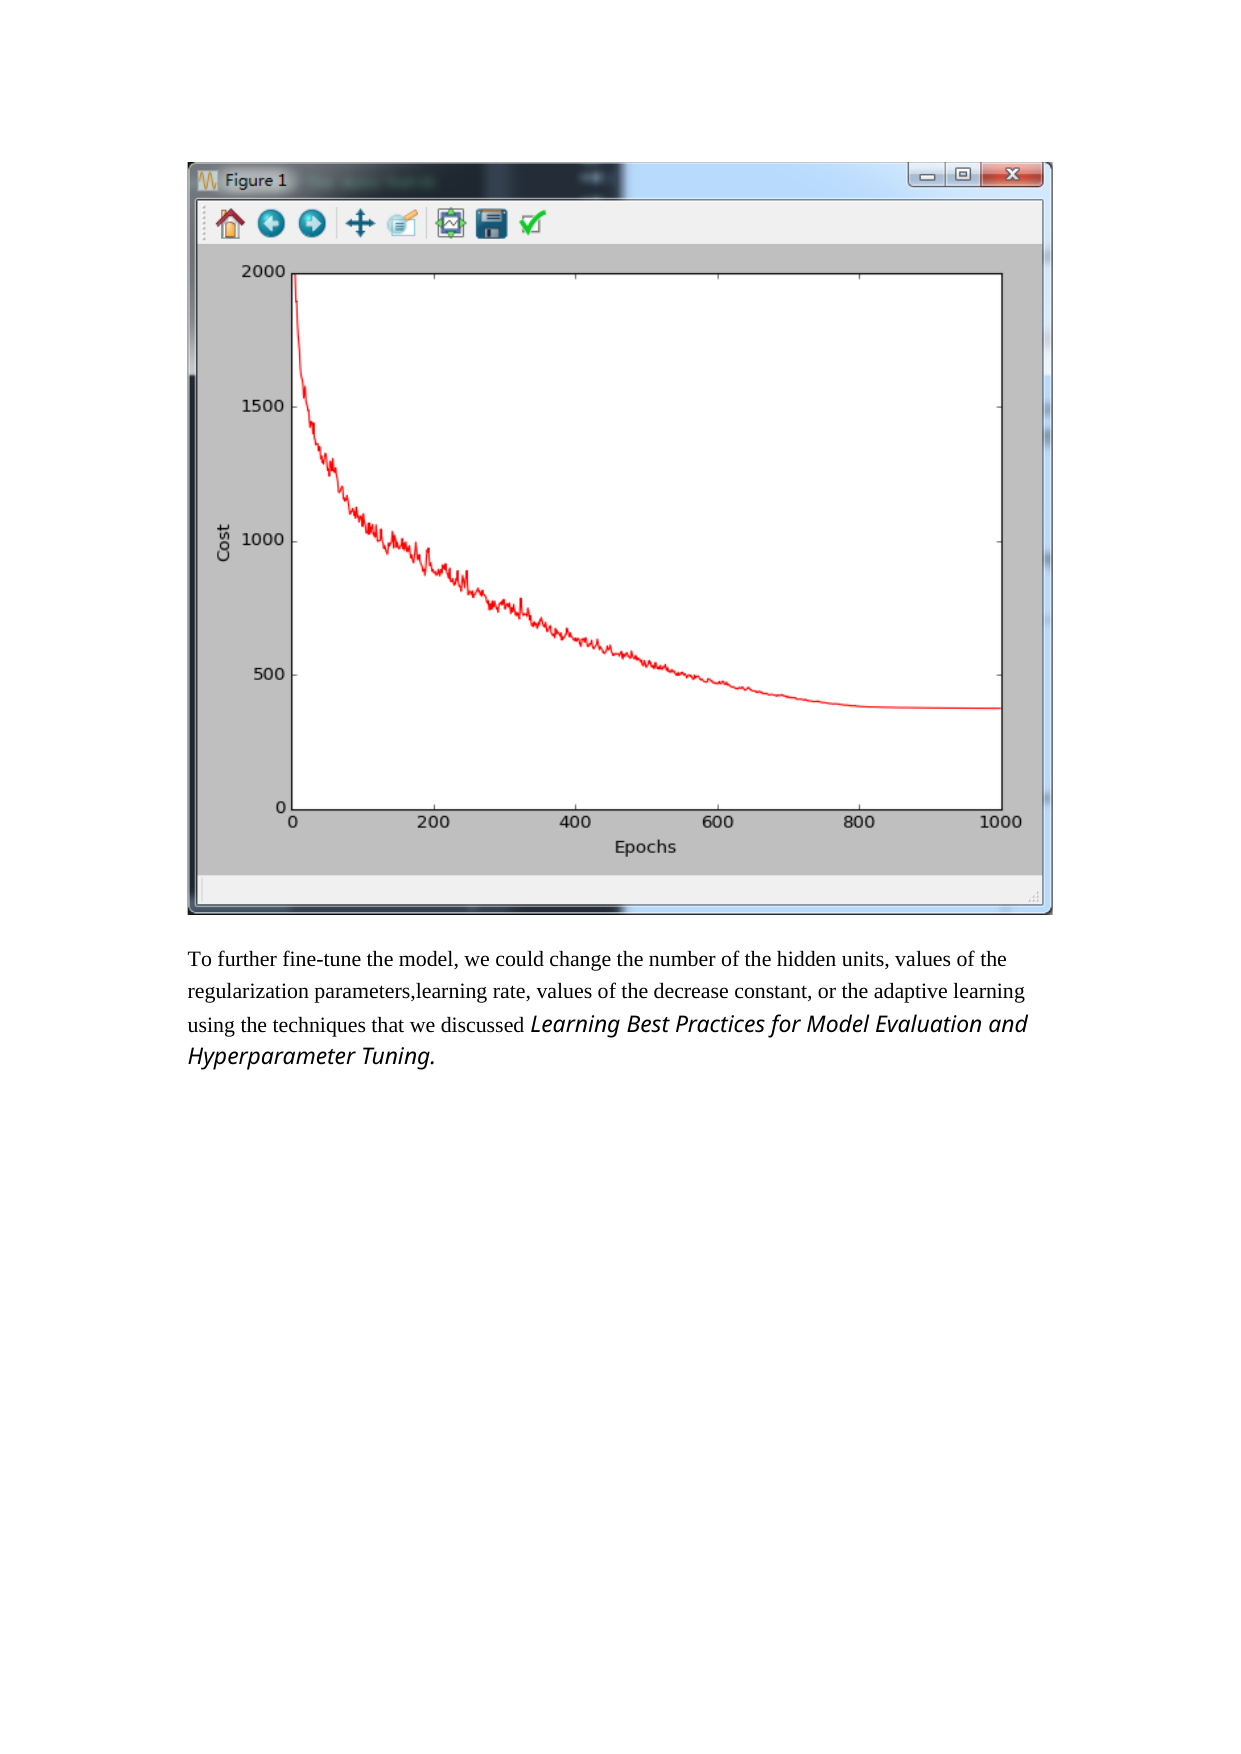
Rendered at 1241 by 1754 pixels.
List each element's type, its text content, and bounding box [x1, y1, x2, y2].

picture [187, 162, 1053, 915]
text To further fine-tune the model, we could change the number of the hidden units, values of the regularization parameters,learning rate, values of the decrease constant, or the adaptive learning using the techniques that we discussed Learning Best Practices for Model Evaluation and Hyperparameter Tuning. [187, 942, 1053, 1072]
